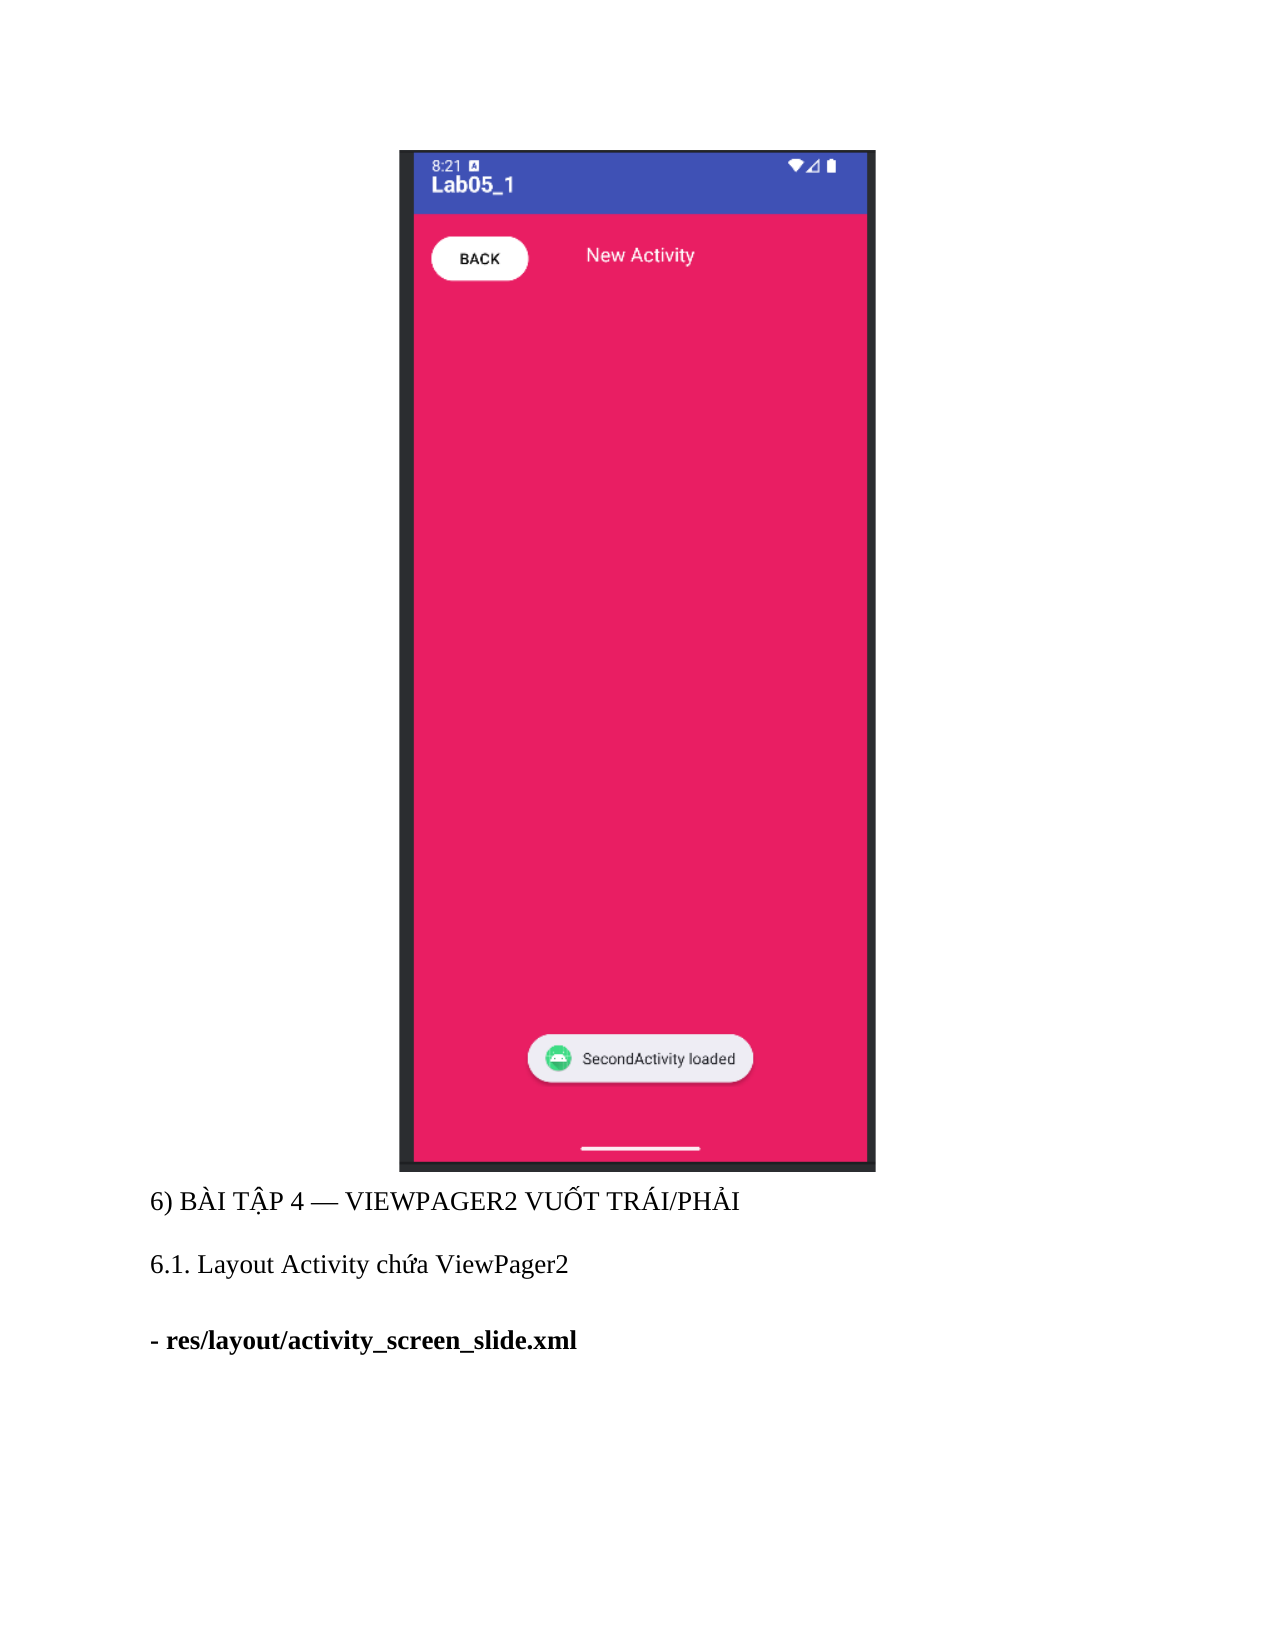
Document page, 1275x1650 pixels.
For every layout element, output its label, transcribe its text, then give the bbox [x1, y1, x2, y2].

text 6) BÀI TẬP 4 — VIEWPAGER2 VUỐT TRÁI/PHẢI [150, 1185, 1125, 1216]
text 6.1. Layout Activity chứa ViewPager2 [150, 1249, 1125, 1280]
text - res/layout/activity_screen_slide.xml [150, 1324, 1125, 1356]
picture [399, 150, 876, 1172]
